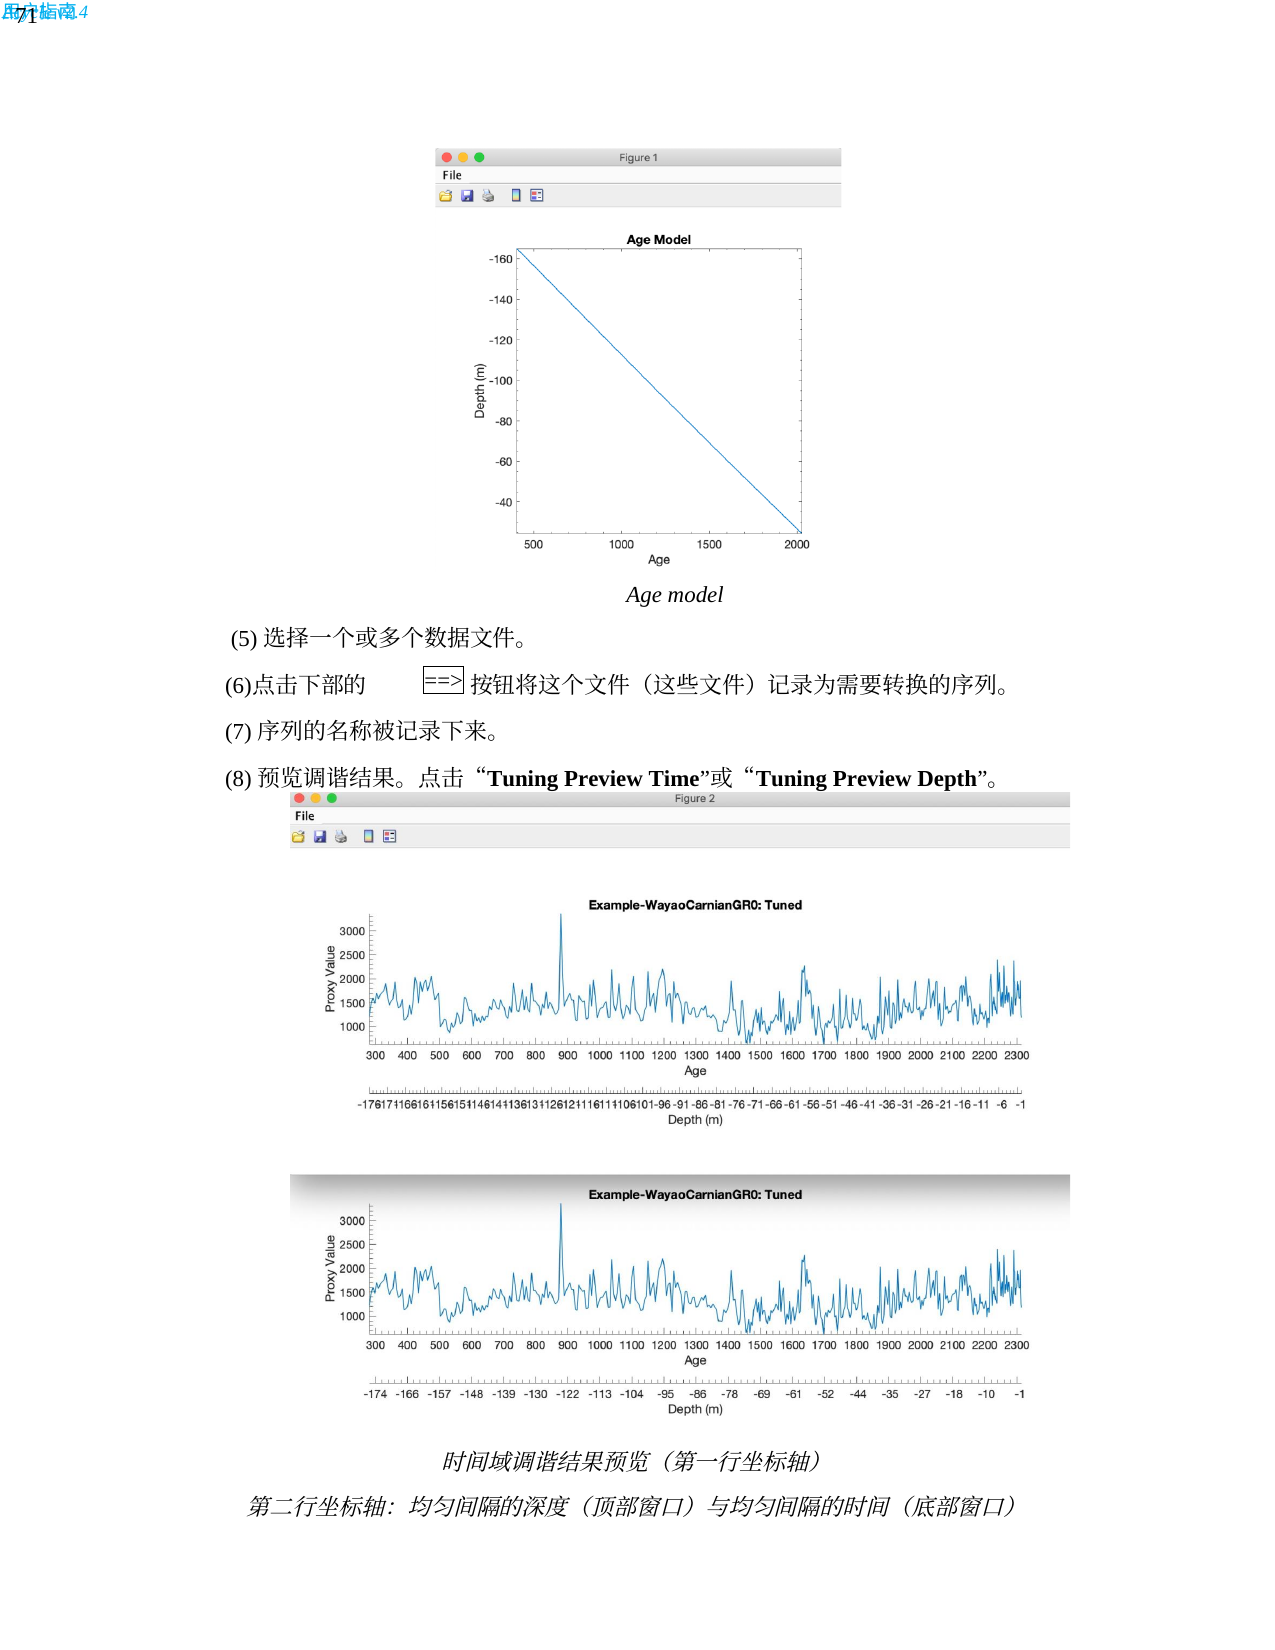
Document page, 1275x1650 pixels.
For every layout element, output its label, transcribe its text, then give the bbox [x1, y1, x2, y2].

text Age model [626, 581, 1210, 608]
picture [60, 7, 66, 14]
picture [290, 792, 1071, 1416]
picture [47, 2, 56, 7]
list 选择一个或多个数据文件。 [231, 621, 1210, 653]
text 第二行坐标轴：均匀间隔的深度（顶部窗口）与均匀间隔的时间（底部窗口） [127, 1489, 1148, 1522]
list 序列的名称被记录下来。 [225, 713, 1210, 746]
list 预览调谐结果。点击“Tuning Preview Time”或“Tuning Preview Depth”。 [225, 760, 1210, 793]
list 点击下部的 按钮将这个文件（这些文件）记录为需要转换的序列。 [225, 667, 1210, 700]
picture [435, 148, 842, 572]
text 时间域调谐结果预览（第一行坐标轴） [127, 1444, 1148, 1477]
